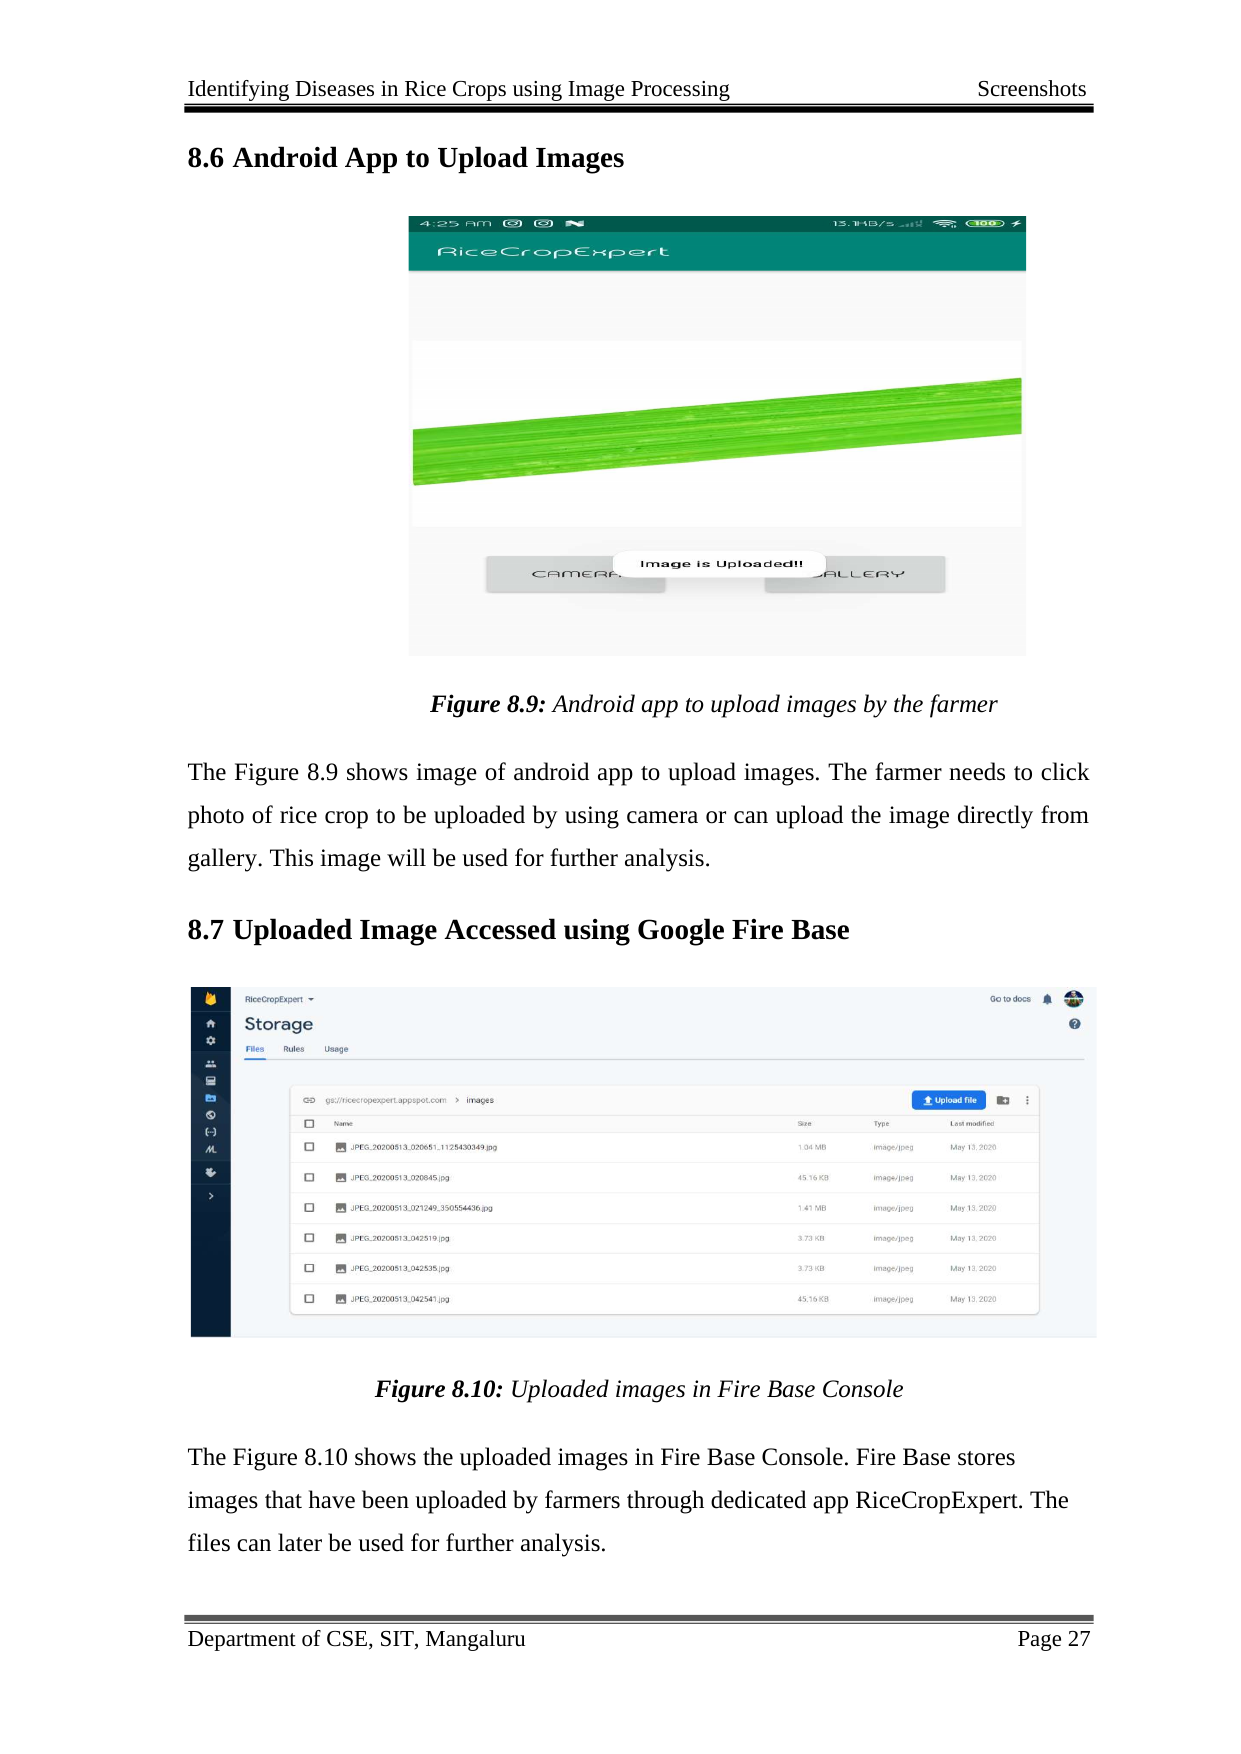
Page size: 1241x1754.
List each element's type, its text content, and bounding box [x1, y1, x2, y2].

subtitle Uploaded Image Accessed using Google Fire Base [187, 912, 1190, 945]
picture [190, 987, 1097, 1338]
text The Figure 8.9 shows image of android app to upload images. The farmer needs to click photo of rice crop to be uploaded by using camera or can upload the image directly from gallery. This image will be used for further analysis. [187, 757, 1091, 872]
picture [408, 216, 1027, 656]
text Figure 8.10: Uploaded images in Fire Base Console [184, 1374, 1094, 1403]
text The Figure 8.10 shows the uploaded images in Fire Base Console. Fire Base stores [187, 1442, 1190, 1471]
text Figure 8.9: Android app to upload images by the farmer [430, 689, 1190, 718]
text images that have been uploaded by farmers through dedicated app RiceCropExpert. The files can later be used for further analysis. [187, 1485, 1097, 1557]
subtitle Android App to Upload Images [187, 140, 1190, 174]
